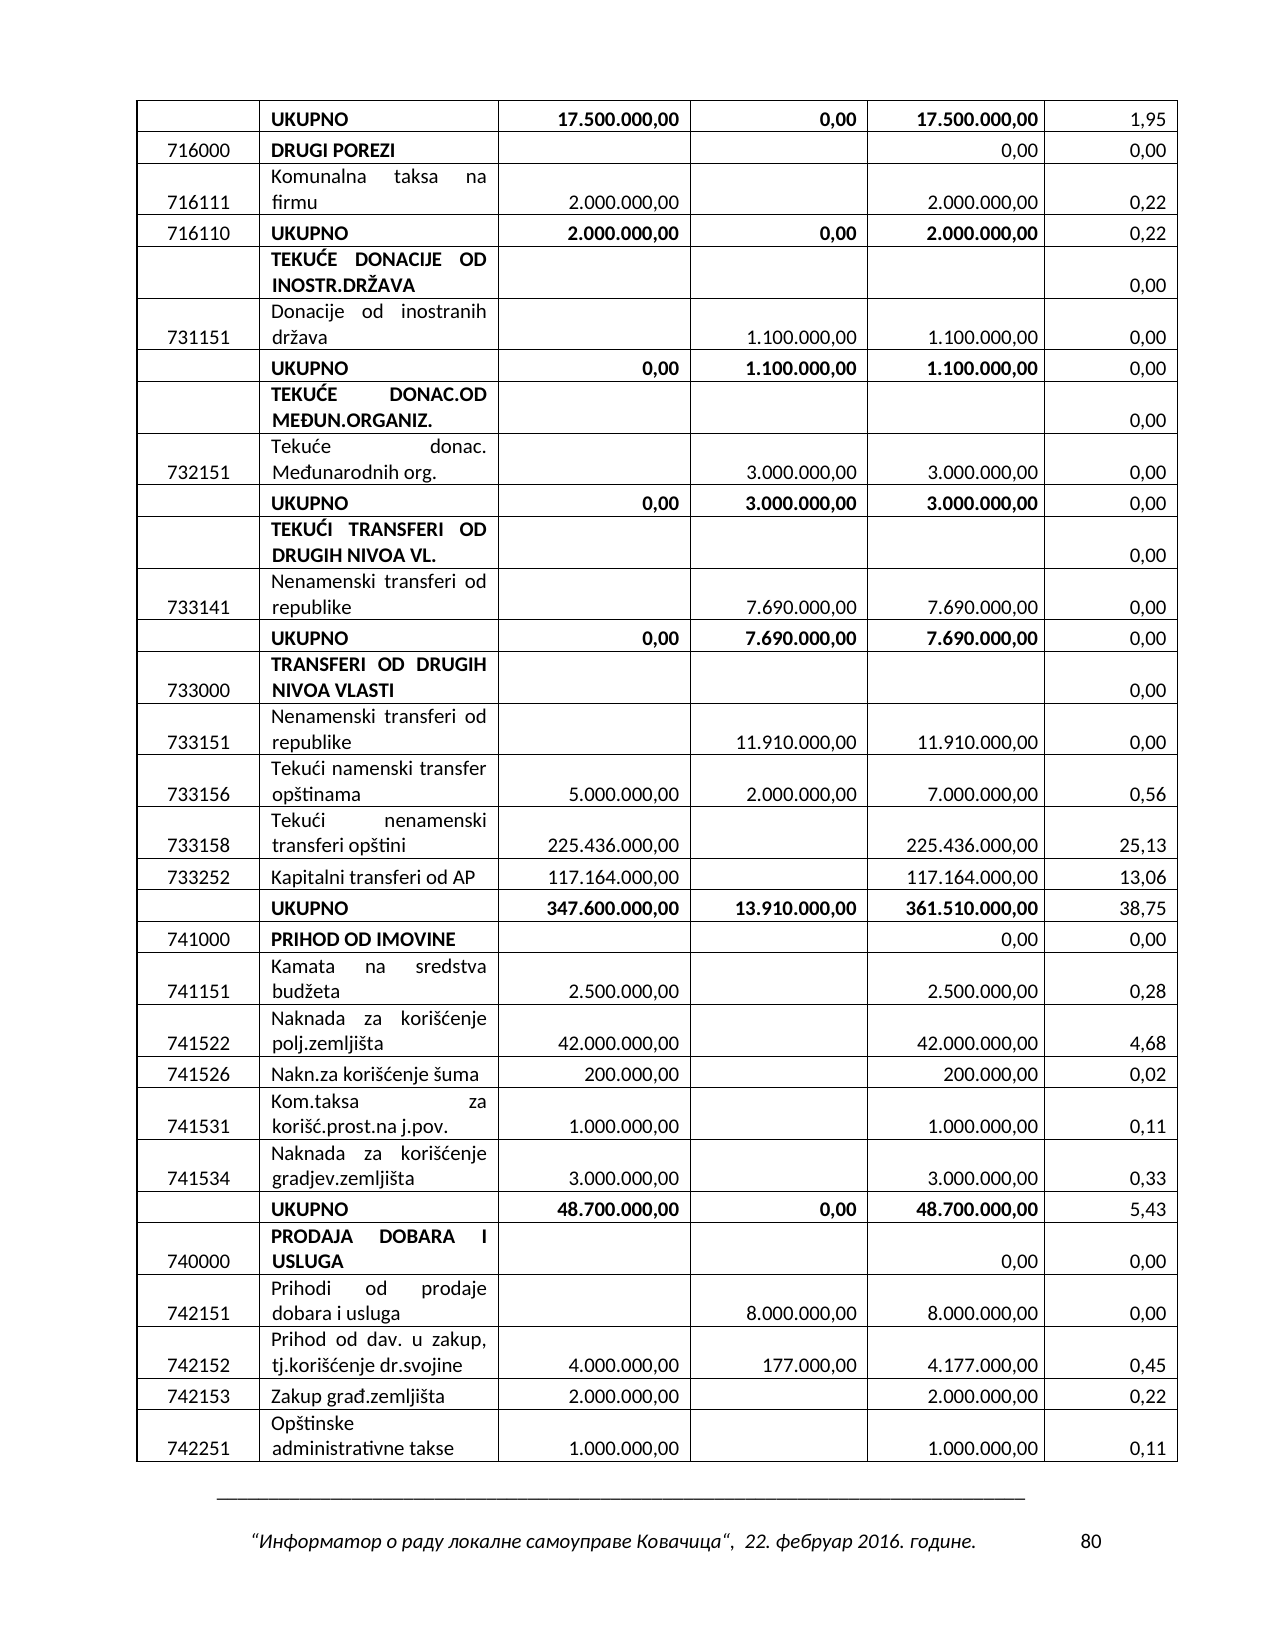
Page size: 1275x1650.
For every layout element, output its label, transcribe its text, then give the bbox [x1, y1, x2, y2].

table_cell 2.000.000,00 [499, 215, 690, 246]
table_cell [138, 485, 259, 516]
table_cell [868, 652, 1044, 702]
table_cell 48.700.000,00 [499, 1192, 690, 1222]
table_cell 0,00 [1045, 922, 1177, 952]
table_cell [138, 517, 259, 567]
table_cell UKUPNO [260, 215, 498, 246]
table_cell 25,13 [1045, 807, 1177, 858]
table_cell 741522 [138, 1005, 259, 1056]
table_cell [691, 1057, 867, 1087]
table_cell Prihodi od prodaje dobara i usluga [260, 1275, 498, 1326]
table_cell 733000 [138, 652, 259, 702]
table_cell [691, 652, 867, 702]
table_cell UKUPNO [260, 485, 498, 516]
table_cell 2.000.000,00 [691, 755, 867, 806]
table_cell 742151 [138, 1275, 259, 1326]
table_cell 0,00 [1045, 247, 1177, 297]
table_cell TEKUĆE DONACIJE OD INOSTR.DRŽAVA [260, 247, 498, 297]
table_cell UKUPNO [260, 1192, 498, 1222]
table_cell 11.910.000,00 [868, 704, 1044, 754]
table_cell 733158 [138, 807, 259, 858]
table_cell [499, 132, 690, 162]
table_cell 0,00 [691, 101, 867, 131]
table_cell 716111 [138, 164, 259, 214]
table_cell UKUPNO [260, 890, 498, 921]
table_cell 731151 [138, 299, 259, 349]
table_cell 1.100.000,00 [868, 299, 1044, 349]
table_cell Naknada za korišćenje polj.zemljišta [260, 1005, 498, 1056]
table_cell 3.000.000,00 [868, 485, 1044, 516]
table_cell 0,00 [691, 1192, 867, 1222]
table_cell 0,00 [1045, 704, 1177, 754]
table_cell 7.690.000,00 [691, 569, 867, 619]
table_cell 1,95 [1045, 101, 1177, 131]
table_cell 2.000.000,00 [868, 1379, 1044, 1409]
table_cell [138, 382, 259, 432]
table_cell 716000 [138, 132, 259, 162]
table_cell 1.100.000,00 [691, 350, 867, 381]
table_cell [691, 1410, 867, 1461]
table_cell 4.177.000,00 [868, 1327, 1044, 1377]
table_cell 742153 [138, 1379, 259, 1409]
table_cell 38,75 [1045, 890, 1177, 921]
table_cell 8.000.000,00 [868, 1275, 1044, 1326]
table_cell 7.000.000,00 [868, 755, 1044, 806]
table_cell 5.000.000,00 [499, 755, 690, 806]
table_cell 42.000.000,00 [499, 1005, 690, 1056]
table_cell [499, 517, 690, 567]
table_cell Nenamenski transferi od republike [260, 704, 498, 754]
table_cell 0,56 [1045, 755, 1177, 806]
table_cell Kamata na sredstva budžeta [260, 953, 498, 1004]
table_cell Zakup građ.zemljišta [260, 1379, 498, 1409]
table_cell 0,00 [1045, 1275, 1177, 1326]
table_cell PRIHOD OD IMOVINE [260, 922, 498, 952]
table_cell [691, 953, 867, 1004]
table_cell 0,00 [1045, 1223, 1177, 1274]
table_cell [868, 382, 1044, 432]
table_cell 13,06 [1045, 859, 1177, 889]
table_cell 0,00 [1045, 517, 1177, 567]
table_cell [691, 164, 867, 214]
table_cell 0,00 [868, 132, 1044, 162]
table_cell 7.690.000,00 [868, 569, 1044, 619]
table_cell [499, 704, 690, 754]
table_cell [691, 1379, 867, 1409]
table_cell [138, 620, 259, 651]
table_cell 742251 [138, 1410, 259, 1461]
table_cell 740000 [138, 1223, 259, 1274]
table_cell 0,22 [1045, 164, 1177, 214]
table_cell 733156 [138, 755, 259, 806]
table_cell 741000 [138, 922, 259, 952]
table_cell 0,11 [1045, 1088, 1177, 1139]
table_cell 0,00 [868, 1223, 1044, 1274]
table_cell UKUPNO [260, 350, 498, 381]
table_cell 3.000.000,00 [868, 434, 1044, 484]
table_cell 733141 [138, 569, 259, 619]
table_cell [138, 890, 259, 921]
table_cell 741531 [138, 1088, 259, 1139]
table_cell 0,22 [1045, 1379, 1177, 1409]
table_cell 0,00 [1045, 620, 1177, 651]
table_cell Prihod od dav. u zakup, tj.korišćenje dr.svojine [260, 1327, 498, 1377]
table_cell 0,00 [499, 620, 690, 651]
table_cell Nenamenski transferi od republike [260, 569, 498, 619]
table_cell [691, 859, 867, 889]
table_cell 0,00 [1045, 350, 1177, 381]
table_cell Donacije od inostranih država [260, 299, 498, 349]
table_cell 741526 [138, 1057, 259, 1087]
table_cell 1.000.000,00 [868, 1088, 1044, 1139]
table_cell 0,00 [1045, 132, 1177, 162]
table_cell 0,33 [1045, 1140, 1177, 1191]
table_cell 2.000.000,00 [499, 164, 690, 214]
table_cell 347.600.000,00 [499, 890, 690, 921]
table_cell 0,00 [1045, 299, 1177, 349]
table_cell [138, 1192, 259, 1222]
table_cell 742152 [138, 1327, 259, 1377]
table_cell 1.000.000,00 [499, 1410, 690, 1461]
table_cell 1.100.000,00 [691, 299, 867, 349]
table_cell 0,00 [868, 922, 1044, 952]
table_cell 2.000.000,00 [868, 164, 1044, 214]
table_cell TEKUĆI TRANSFERI OD DRUGIH NIVOA VL. [260, 517, 498, 567]
table_cell 2.000.000,00 [499, 1379, 690, 1409]
table_cell [499, 434, 690, 484]
table_cell 2.500.000,00 [499, 953, 690, 1004]
table_cell 0,28 [1045, 953, 1177, 1004]
table_cell [868, 517, 1044, 567]
table_cell UKUPNO [260, 101, 498, 131]
table_cell 200.000,00 [868, 1057, 1044, 1087]
table_cell Kom.taksa za korišć.prost.na j.pov. [260, 1088, 498, 1139]
table_cell 733252 [138, 859, 259, 889]
table_cell 3.000.000,00 [868, 1140, 1044, 1191]
table_cell [499, 382, 690, 432]
table_cell [691, 247, 867, 297]
table_cell [138, 101, 259, 131]
table_cell 0,00 [499, 350, 690, 381]
table_cell 732151 [138, 434, 259, 484]
table_cell 225.436.000,00 [868, 807, 1044, 858]
table_cell 48.700.000,00 [868, 1192, 1044, 1222]
table_cell 1.100.000,00 [868, 350, 1044, 381]
table_cell [691, 1005, 867, 1056]
table_cell 177.000,00 [691, 1327, 867, 1377]
table_cell Kapitalni transferi od AP [260, 859, 498, 889]
table_cell 7.690.000,00 [691, 620, 867, 651]
table_cell 200.000,00 [499, 1057, 690, 1087]
table_cell 3.000.000,00 [691, 485, 867, 516]
table_cell [499, 299, 690, 349]
table_cell 0,45 [1045, 1327, 1177, 1377]
table_cell 8.000.000,00 [691, 1275, 867, 1326]
table_cell [499, 1223, 690, 1274]
table_cell 733151 [138, 704, 259, 754]
table_cell 361.510.000,00 [868, 890, 1044, 921]
table_cell [691, 132, 867, 162]
table_cell [499, 922, 690, 952]
table_cell 0,00 [1045, 382, 1177, 432]
table_cell [499, 569, 690, 619]
table_cell [499, 652, 690, 702]
table_cell 0,00 [1045, 652, 1177, 702]
table_cell Tekuće donac. Međunarodnih org. [260, 434, 498, 484]
table_cell 2.500.000,00 [868, 953, 1044, 1004]
table_cell 13.910.000,00 [691, 890, 867, 921]
table_cell 2.000.000,00 [868, 215, 1044, 246]
table_cell TEKUĆE DONAC.OD MEĐUN.ORGANIZ. [260, 382, 498, 432]
table_cell [868, 247, 1044, 297]
table_cell PRODAJA DOBARA I USLUGA [260, 1223, 498, 1274]
table_cell 1.000.000,00 [868, 1410, 1044, 1461]
table_cell 0,02 [1045, 1057, 1177, 1087]
table_cell Tekući nenamenski transferi opštini [260, 807, 498, 858]
table_cell 741151 [138, 953, 259, 1004]
table_cell [499, 247, 690, 297]
table_cell Nakn.za korišćenje šuma [260, 1057, 498, 1087]
table_cell 0,11 [1045, 1410, 1177, 1461]
table_cell 741534 [138, 1140, 259, 1191]
table_cell [691, 517, 867, 567]
table_cell 11.910.000,00 [691, 704, 867, 754]
table_cell [138, 350, 259, 381]
table_cell [691, 1140, 867, 1191]
table_cell 17.500.000,00 [868, 101, 1044, 131]
table_cell 1.000.000,00 [499, 1088, 690, 1139]
table_cell 117.164.000,00 [868, 859, 1044, 889]
table_cell 0,00 [499, 485, 690, 516]
table_cell 0,22 [1045, 215, 1177, 246]
table_cell 0,00 [691, 215, 867, 246]
table_cell 5,43 [1045, 1192, 1177, 1222]
table_cell Naknada za korišćenje gradjev.zemljišta [260, 1140, 498, 1191]
table_cell TRANSFERI OD DRUGIH NIVOA VLASTI [260, 652, 498, 702]
table_cell 7.690.000,00 [868, 620, 1044, 651]
table_cell [499, 1275, 690, 1326]
table_cell 716110 [138, 215, 259, 246]
table_cell 3.000.000,00 [499, 1140, 690, 1191]
table_cell Tekući namenski transfer opštinama [260, 755, 498, 806]
table_cell 225.436.000,00 [499, 807, 690, 858]
table_cell [691, 1223, 867, 1274]
table_cell 17.500.000,00 [499, 101, 690, 131]
table_cell 0,00 [1045, 485, 1177, 516]
table_cell 0,00 [1045, 434, 1177, 484]
table_cell 3.000.000,00 [691, 434, 867, 484]
table_cell [691, 382, 867, 432]
table_cell 42.000.000,00 [868, 1005, 1044, 1056]
table_cell UKUPNO [260, 620, 498, 651]
table_cell 4,68 [1045, 1005, 1177, 1056]
table_cell Opštinske administrativne takse [260, 1410, 498, 1461]
table_cell Komunalna taksa na firmu [260, 164, 498, 214]
table_cell 0,00 [1045, 569, 1177, 619]
table_cell [691, 807, 867, 858]
table_cell 4.000.000,00 [499, 1327, 690, 1377]
table_cell 117.164.000,00 [499, 859, 690, 889]
table_cell [691, 1088, 867, 1139]
table_cell [691, 922, 867, 952]
table_cell DRUGI POREZI [260, 132, 498, 162]
table_cell [138, 247, 259, 297]
